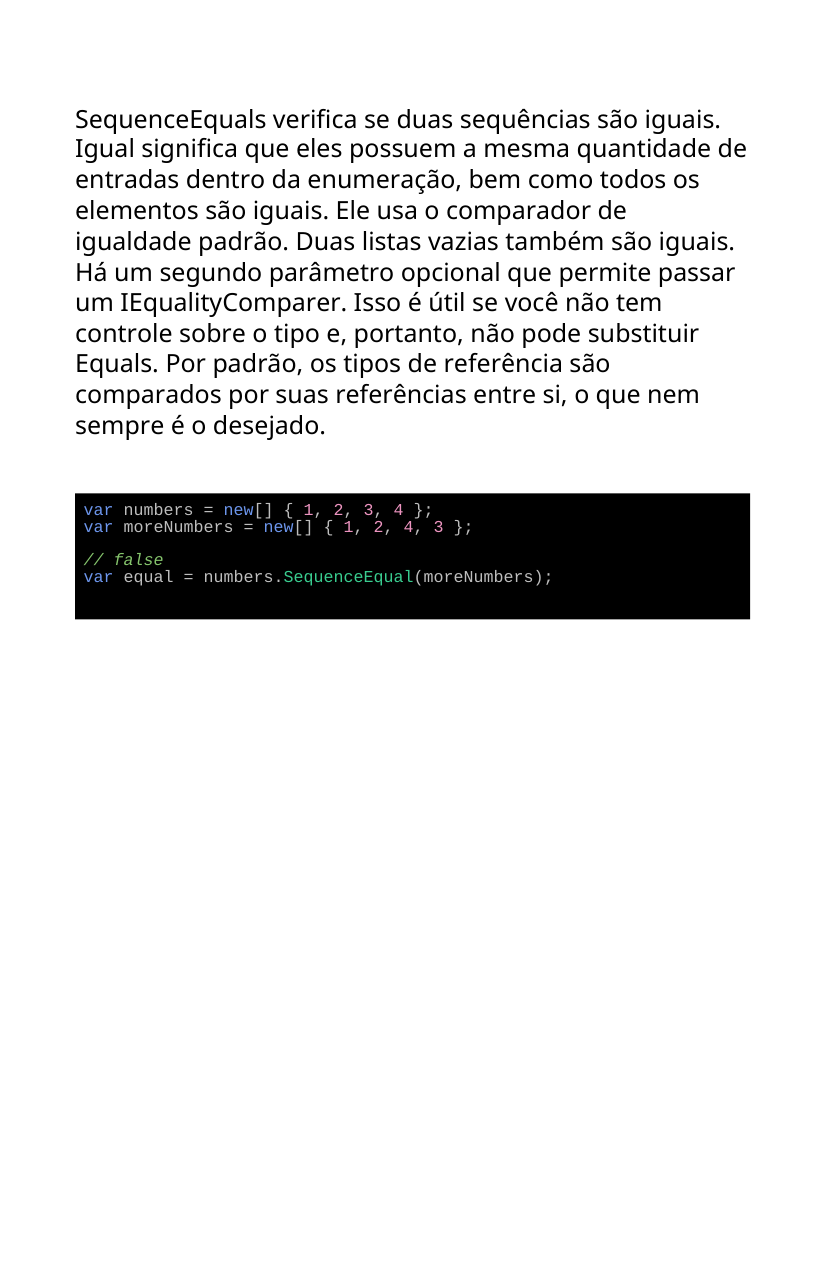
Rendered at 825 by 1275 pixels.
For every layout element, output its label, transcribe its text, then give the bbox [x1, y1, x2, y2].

text SequenceEquals verifica se duas sequências são iguais. Igual significa que eles possuem a mesma quantidade de entradas dentro da enumeração, bem como todos os elementos são iguais. Ele usa o comparador de igualdade padrão. Duas listas vazias também são iguais. [75, 104, 750, 257]
text Há um segundo parâmetro opcional que permite passar um IEqualityComparer. Isso é útil se você não tem controle sobre o tipo e, portanto, não pode substituir Equals. Por padrão, os tipos de referência são comparados por suas referências entre si, o que nem sempre é o desejado. [75, 257, 750, 442]
